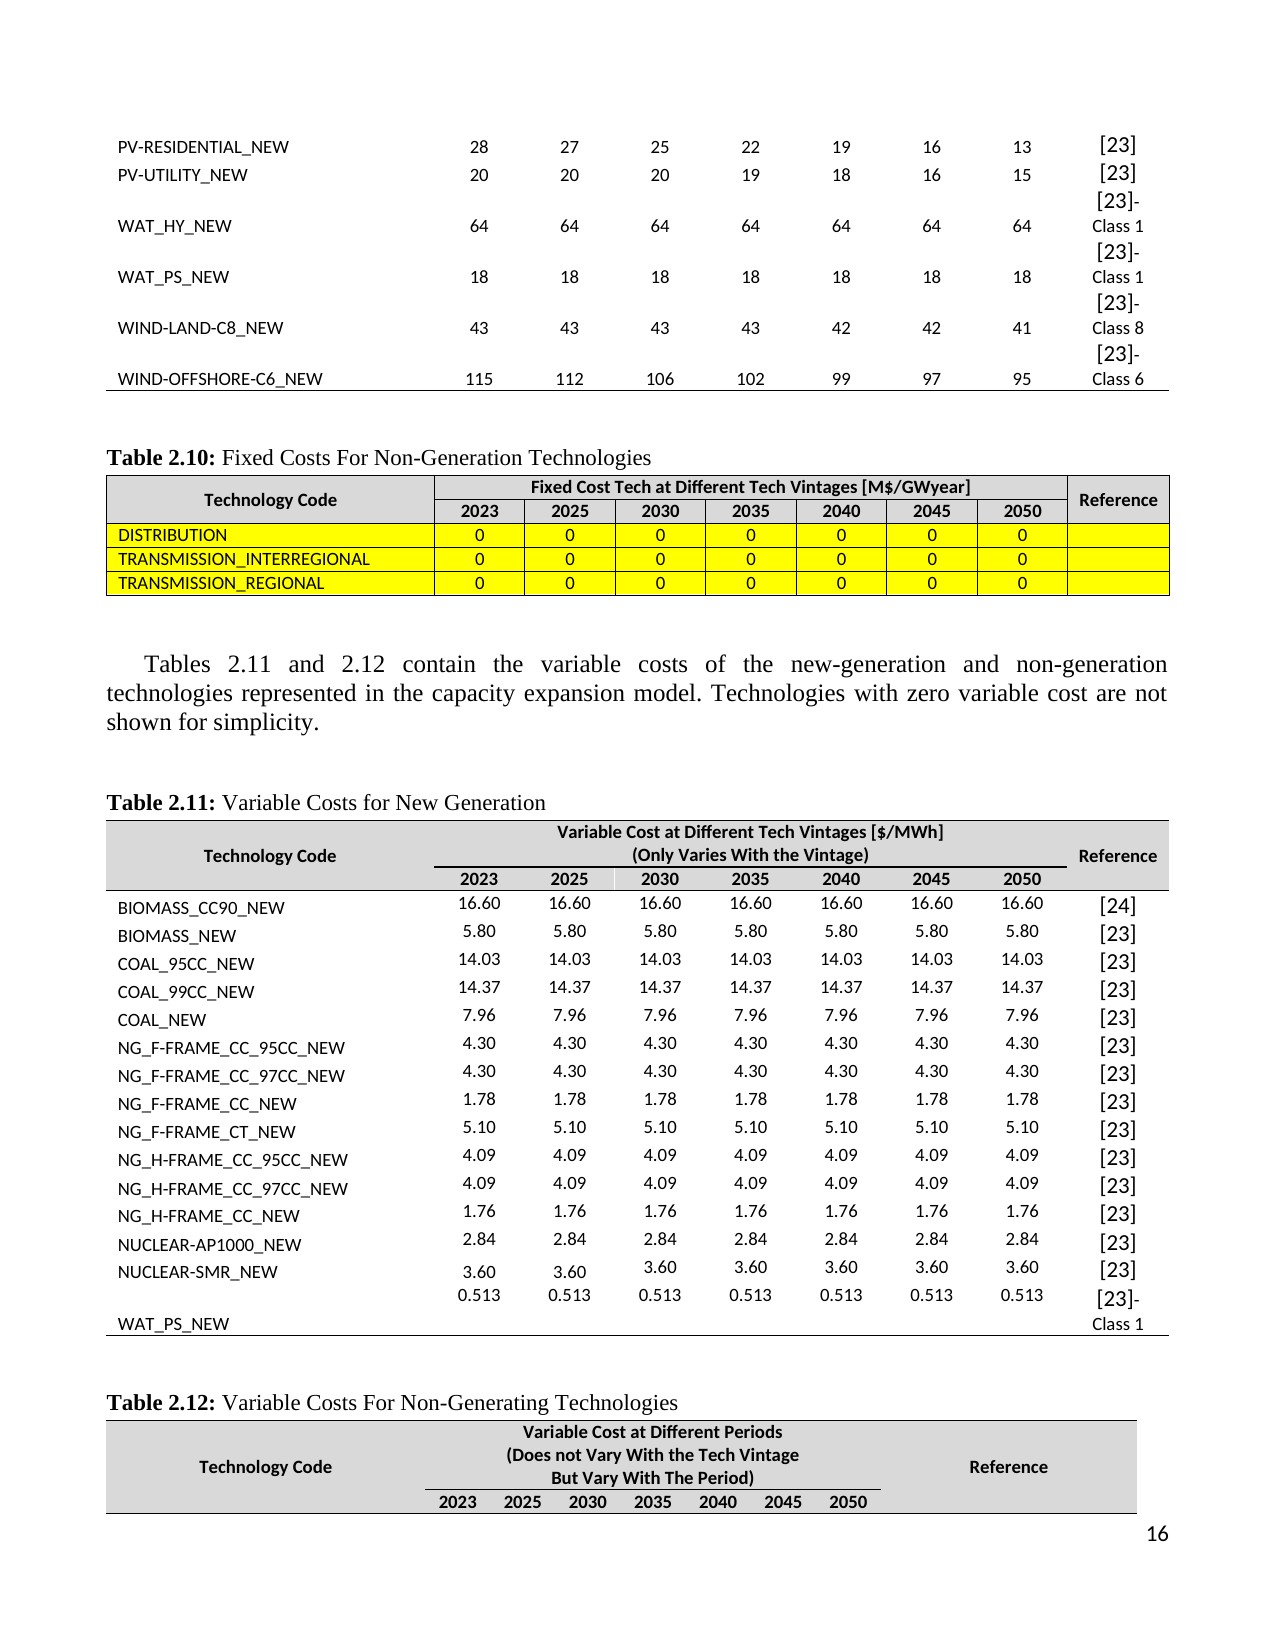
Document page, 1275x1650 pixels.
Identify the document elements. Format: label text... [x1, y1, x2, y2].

table_cell 0.513 [434, 1284, 524, 1334]
table_cell [1067, 948, 1169, 975]
table_cell 4.09 [524, 1144, 614, 1172]
table_cell 4.30 [615, 1060, 705, 1087]
table_cell 18 [524, 237, 614, 288]
table_cell NG_H-FRAME_CC_97CC_NEW [106, 1172, 434, 1199]
table_cell 0 [616, 548, 705, 571]
table_cell [1068, 548, 1169, 571]
table_cell 5.10 [705, 1116, 796, 1143]
table_cell NG_F-FRAME_CC_95CC_NEW [106, 1031, 434, 1059]
table_cell NUCLEAR-SMR_NEW [106, 1256, 434, 1284]
table_cell -Class 1 [1067, 1284, 1169, 1334]
text Table 2.11: Variable Costs for New Generation [106, 789, 1169, 816]
table_cell 7.96 [615, 1004, 705, 1031]
table_cell 27 [524, 130, 614, 158]
table_cell 7.96 [886, 1004, 977, 1031]
table_cell 1.78 [886, 1088, 977, 1116]
table_cell [1067, 1144, 1169, 1172]
table_cell 1.78 [434, 1088, 524, 1116]
table_cell 0.513 [615, 1284, 705, 1334]
table_cell [1067, 891, 1169, 919]
table_cell NG_F-FRAME_CC_NEW [106, 1088, 434, 1116]
table_cell 4.30 [886, 1031, 977, 1059]
table_cell 0.513 [886, 1284, 977, 1334]
table_cell 14.03 [524, 948, 614, 975]
table_cell 4.30 [796, 1031, 886, 1059]
table_cell 7.96 [977, 1004, 1067, 1031]
table_cell 4.30 [705, 1031, 796, 1059]
table_cell 20 [524, 158, 614, 186]
table_cell 1.78 [524, 1088, 614, 1116]
table_cell 5.80 [434, 919, 524, 947]
table_cell 5.80 [796, 919, 886, 947]
table_cell 64 [615, 186, 705, 237]
table_cell [1067, 1256, 1169, 1284]
table_cell 4.30 [977, 1060, 1067, 1087]
table_cell 2035 [705, 868, 796, 890]
table_cell 0.513 [796, 1284, 886, 1334]
table_cell WIND-LAND-C8_NEW [106, 288, 434, 339]
table_cell 3.60 [796, 1256, 886, 1284]
table_cell 3.60 [615, 1256, 705, 1284]
table_cell 5.80 [705, 919, 796, 947]
table_cell 3.60 [886, 1256, 977, 1284]
table_cell 2045 [887, 500, 977, 523]
table_cell 16.60 [796, 891, 886, 919]
table_cell 2.84 [524, 1228, 614, 1256]
table_cell 14.37 [977, 975, 1067, 1003]
table_cell 2040 [796, 868, 886, 890]
table_cell 99 [796, 339, 886, 390]
table_cell 14.37 [434, 975, 524, 1003]
table_cell NG_H-FRAME_CC_95CC_NEW [106, 1144, 434, 1172]
table_cell 0 [887, 524, 977, 547]
table_cell DISTRIBUTION [107, 524, 434, 547]
table_cell 14.37 [524, 975, 614, 1003]
table_cell 2040 [797, 500, 886, 523]
table_cell 0 [616, 524, 705, 547]
table_cell -Class 1 [1067, 186, 1169, 237]
table_cell 4.30 [434, 1031, 524, 1059]
table_cell 4.30 [977, 1031, 1067, 1059]
table_cell BIOMASS_CC90_NEW [106, 891, 434, 919]
table_cell 2045 [886, 868, 977, 890]
table_cell 2035 [620, 1490, 685, 1513]
table_cell TRANSMISSION_INTERREGIONAL [107, 548, 434, 571]
table_cell 14.03 [886, 948, 977, 975]
table_cell 64 [705, 186, 796, 237]
table_cell 2.84 [886, 1228, 977, 1256]
table_cell 2030 [555, 1490, 620, 1513]
table_cell 2025 [524, 868, 614, 890]
table_cell 2023 [425, 1490, 490, 1513]
text Tables 2.11 and 2.12 contain the variable costs of the new-generation and non-generation technologies represented in the capacity expansion model. Technologies with zero variable cost are not shown for simplicity. [106, 649, 1169, 736]
table_cell WAT_PS_NEW [106, 237, 434, 288]
table_cell 20 [615, 158, 705, 186]
table_cell 2.84 [705, 1228, 796, 1256]
table_cell 102 [705, 339, 796, 390]
table_cell 0 [435, 548, 524, 571]
table_cell 0 [978, 572, 1067, 594]
table_cell 7.96 [524, 1004, 614, 1031]
table_cell 22 [705, 130, 796, 158]
table_cell 15 [977, 158, 1067, 186]
table_cell 41 [977, 288, 1067, 339]
table_cell 2050 [816, 1490, 881, 1513]
table_header Technology Code [107, 476, 434, 523]
table_cell 2025 [490, 1490, 555, 1513]
table_cell 7.96 [796, 1004, 886, 1031]
table_header Technology Code [106, 1421, 425, 1513]
table_cell 14.37 [615, 975, 705, 1003]
table_cell 5.10 [524, 1116, 614, 1143]
table_cell 106 [615, 339, 705, 390]
table_cell 5.80 [977, 919, 1067, 947]
table_cell 2.84 [796, 1228, 886, 1256]
table_cell 2023 [435, 500, 524, 523]
table_cell [1067, 975, 1169, 1003]
table_cell 4.09 [434, 1144, 524, 1172]
table_cell COAL_NEW [106, 1004, 434, 1031]
table_cell 16.60 [886, 891, 977, 919]
table_cell 0 [887, 572, 977, 594]
table_cell 18 [796, 237, 886, 288]
table_cell 28 [434, 130, 524, 158]
table_cell 42 [796, 288, 886, 339]
table_cell [1068, 524, 1169, 547]
table_cell [1067, 1088, 1169, 1116]
table_cell 42 [886, 288, 977, 339]
table_cell -Class 8 [1067, 288, 1169, 339]
table_cell 18 [705, 237, 796, 288]
table_cell 64 [524, 186, 614, 237]
table_header Fixed Cost Tech at Different Tech Vintages [M$/GWyear] [435, 476, 1067, 499]
table_cell NG_H-FRAME_CC_NEW [106, 1200, 434, 1228]
table_cell 3.60 [705, 1256, 796, 1284]
table_cell 0 [887, 548, 977, 571]
table_cell 0 [616, 572, 705, 594]
table_cell 64 [977, 186, 1067, 237]
table_cell [1067, 158, 1169, 186]
table_cell 1.76 [977, 1200, 1067, 1228]
table_cell BIOMASS_NEW [106, 919, 434, 947]
table_cell 0.513 [524, 1284, 614, 1334]
text Table 2.12: Variable Costs For Non-Generating Technologies [106, 1389, 1169, 1416]
table_cell 2030 [616, 500, 705, 523]
table_cell -Class 1 [1067, 237, 1169, 288]
table_cell 0 [525, 572, 615, 594]
table_cell 1.78 [705, 1088, 796, 1116]
table_cell 14.03 [615, 948, 705, 975]
table_cell 0 [797, 572, 886, 594]
table_cell 5.10 [886, 1116, 977, 1143]
table_cell NG_F-FRAME_CC_97CC_NEW [106, 1060, 434, 1087]
table_cell 0 [435, 524, 524, 547]
table_cell 18 [977, 237, 1067, 288]
table_cell 2.84 [615, 1228, 705, 1256]
table_cell 2040 [685, 1490, 751, 1513]
table_cell 2035 [706, 500, 796, 523]
table_cell 1.76 [524, 1200, 614, 1228]
table_cell 20 [434, 158, 524, 186]
table_cell 4.09 [796, 1172, 886, 1199]
table_cell 43 [434, 288, 524, 339]
table_cell NUCLEAR-AP1000_NEW [106, 1228, 434, 1256]
table_cell 25 [615, 130, 705, 158]
table_cell 112 [524, 339, 614, 390]
table_cell 4.09 [796, 1144, 886, 1172]
table_cell 16 [886, 158, 977, 186]
table_cell 4.30 [615, 1031, 705, 1059]
table_cell 4.09 [886, 1172, 977, 1199]
table_cell 1.76 [886, 1200, 977, 1228]
table_cell 0.513 [977, 1284, 1067, 1334]
table_header Variable Cost at Different Periods (Does not Vary With the Tech Vintage But Vary With The Period) [425, 1421, 881, 1489]
table_cell PV-RESIDENTIAL_NEW [106, 130, 434, 158]
table_cell 4.09 [615, 1144, 705, 1172]
table_cell [1067, 1031, 1169, 1059]
table_cell 43 [705, 288, 796, 339]
table_cell 4.09 [615, 1172, 705, 1199]
table_cell 1.78 [977, 1088, 1067, 1116]
table_cell 1.76 [434, 1200, 524, 1228]
table_cell 16.60 [615, 891, 705, 919]
table_cell 95 [977, 339, 1067, 390]
table_cell WAT_PS_NEW [106, 1284, 434, 1334]
table_cell -Class 6 [1067, 339, 1169, 390]
table_cell 4.30 [524, 1060, 614, 1087]
table_cell 43 [615, 288, 705, 339]
table_cell 0 [797, 548, 886, 571]
table_cell 5.80 [615, 919, 705, 947]
table_cell 43 [524, 288, 614, 339]
table_cell COAL_95CC_NEW [106, 948, 434, 975]
table_cell 4.30 [796, 1060, 886, 1087]
table_cell 0 [706, 572, 796, 594]
table_cell 4.09 [524, 1172, 614, 1199]
table_cell 3.60 [434, 1256, 524, 1284]
table_cell 16.60 [705, 891, 796, 919]
table_cell 1.78 [796, 1088, 886, 1116]
table_cell 7.96 [705, 1004, 796, 1031]
table_cell 14.37 [886, 975, 977, 1003]
table_cell 4.30 [524, 1031, 614, 1059]
table_cell [1067, 1004, 1169, 1031]
table_cell 5.80 [524, 919, 614, 947]
table_cell 64 [434, 186, 524, 237]
table_cell 2050 [978, 500, 1067, 523]
table_cell 0 [978, 524, 1067, 547]
table_cell COAL_99CC_NEW [106, 975, 434, 1003]
table_cell 14.03 [705, 948, 796, 975]
table_cell 2023 [434, 868, 524, 890]
table_cell 0 [435, 572, 524, 594]
table_header Reference [1067, 821, 1169, 890]
table_cell 5.10 [615, 1116, 705, 1143]
table_cell 19 [796, 130, 886, 158]
table_cell 18 [615, 237, 705, 288]
table_cell 0 [525, 548, 615, 571]
table_cell 4.09 [977, 1144, 1067, 1172]
table_cell 0 [706, 548, 796, 571]
table_cell 4.09 [886, 1144, 977, 1172]
table_cell WAT_HY_NEW [106, 186, 434, 237]
table_cell [1067, 1200, 1169, 1228]
table_cell 14.37 [796, 975, 886, 1003]
table_cell 64 [796, 186, 886, 237]
table_cell 18 [886, 237, 977, 288]
table_cell 1.76 [615, 1200, 705, 1228]
table_cell 0 [978, 548, 1067, 571]
table_cell [1067, 919, 1169, 947]
table_cell 19 [705, 158, 796, 186]
table_header Technology Code [106, 821, 434, 890]
table_cell 4.30 [434, 1060, 524, 1087]
text Table 2.10: Fixed Costs For Non-Generation Technologies [106, 444, 1169, 471]
table_cell [1067, 1116, 1169, 1143]
table_cell 2050 [977, 868, 1067, 890]
table_cell 1.78 [615, 1088, 705, 1116]
table_cell 0 [525, 524, 615, 547]
table_cell 4.09 [705, 1172, 796, 1199]
table_cell PV-UTILITY_NEW [106, 158, 434, 186]
table_cell 2030 [615, 868, 705, 890]
table_cell 18 [796, 158, 886, 186]
table_cell 14.03 [796, 948, 886, 975]
table_cell TRANSMISSION_REGIONAL [107, 572, 434, 594]
table_cell 0 [706, 524, 796, 547]
table_cell 4.09 [977, 1172, 1067, 1199]
table_cell 16 [886, 130, 977, 158]
table_cell 16.60 [434, 891, 524, 919]
table_cell 4.09 [434, 1172, 524, 1199]
table_cell 14.03 [434, 948, 524, 975]
table_cell 3.60 [977, 1256, 1067, 1284]
table_cell 0.513 [705, 1284, 796, 1334]
table_header Variable Cost at Different Tech Vintages [$/MWh] (Only Varies With the Vintage) [434, 821, 1067, 866]
table_cell 4.30 [705, 1060, 796, 1087]
table_cell 1.76 [705, 1200, 796, 1228]
table_cell 64 [886, 186, 977, 237]
table_cell [1068, 572, 1169, 594]
table_cell 1.76 [796, 1200, 886, 1228]
table_cell 16.60 [977, 891, 1067, 919]
table_cell 14.03 [977, 948, 1067, 975]
table_header Reference [881, 1421, 1137, 1513]
table_cell 16.60 [524, 891, 614, 919]
table_cell 7.96 [434, 1004, 524, 1031]
table_cell 5.10 [977, 1116, 1067, 1143]
table_cell 2.84 [977, 1228, 1067, 1256]
table_cell 4.09 [705, 1144, 796, 1172]
table_cell 0 [797, 524, 886, 547]
table_cell [1067, 130, 1169, 158]
table_cell 18 [434, 237, 524, 288]
table_cell 2045 [751, 1490, 816, 1513]
table_cell 115 [434, 339, 524, 390]
table_cell WIND-OFFSHORE-C6_NEW [106, 339, 434, 390]
table_cell 13 [977, 130, 1067, 158]
table_cell 4.30 [886, 1060, 977, 1087]
table_header Reference [1068, 476, 1169, 523]
table_cell 5.10 [434, 1116, 524, 1143]
table_cell 5.80 [886, 919, 977, 947]
table_cell [1067, 1060, 1169, 1087]
table_cell 97 [886, 339, 977, 390]
table_cell 2025 [525, 500, 615, 523]
table_cell 14.37 [705, 975, 796, 1003]
table_cell [1067, 1228, 1169, 1256]
table_cell 3.60 [524, 1256, 614, 1284]
table_cell NG_F-FRAME_CT_NEW [106, 1116, 434, 1143]
table_cell 5.10 [796, 1116, 886, 1143]
table_cell [1067, 1172, 1169, 1199]
table_cell 2.84 [434, 1228, 524, 1256]
